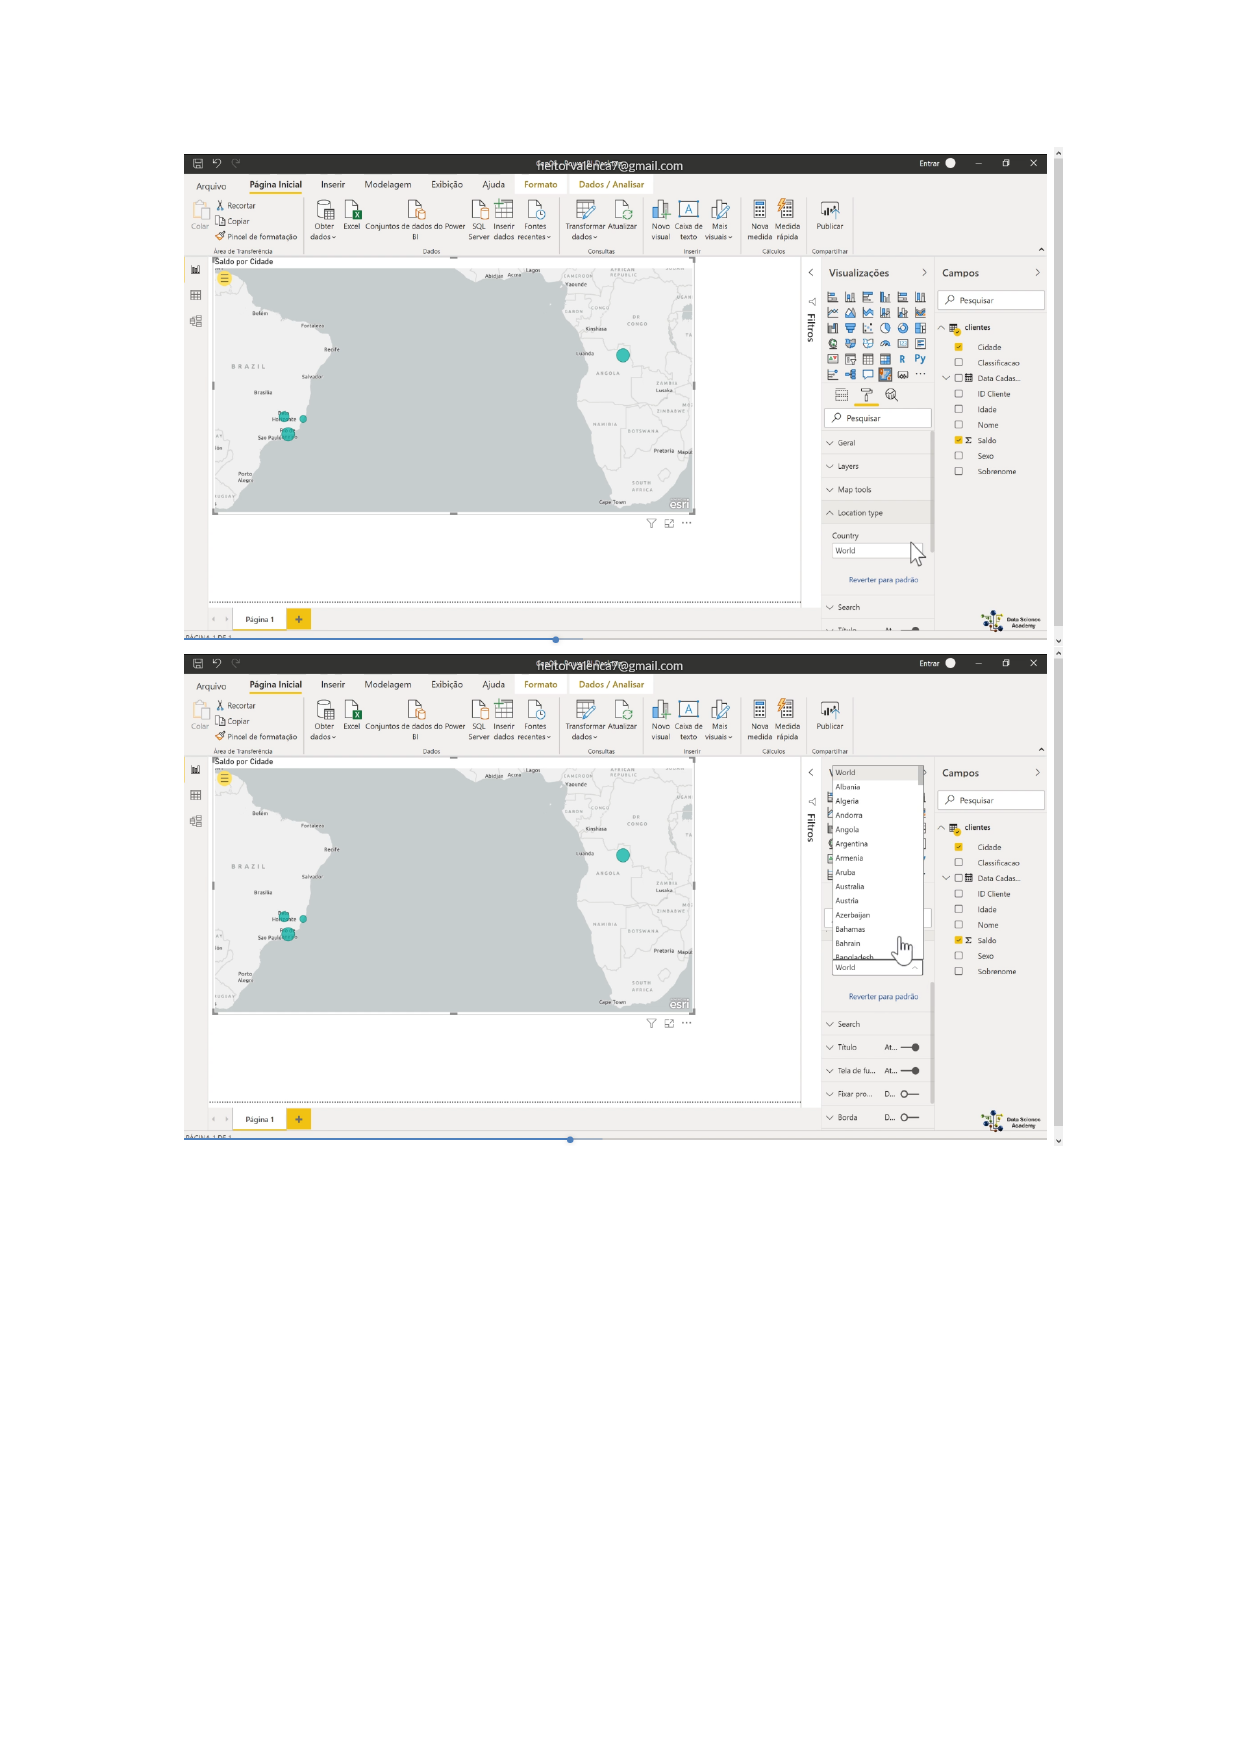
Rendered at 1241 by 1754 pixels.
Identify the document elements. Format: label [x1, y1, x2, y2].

picture [177, 647, 1063, 1146]
picture [177, 147, 1063, 646]
